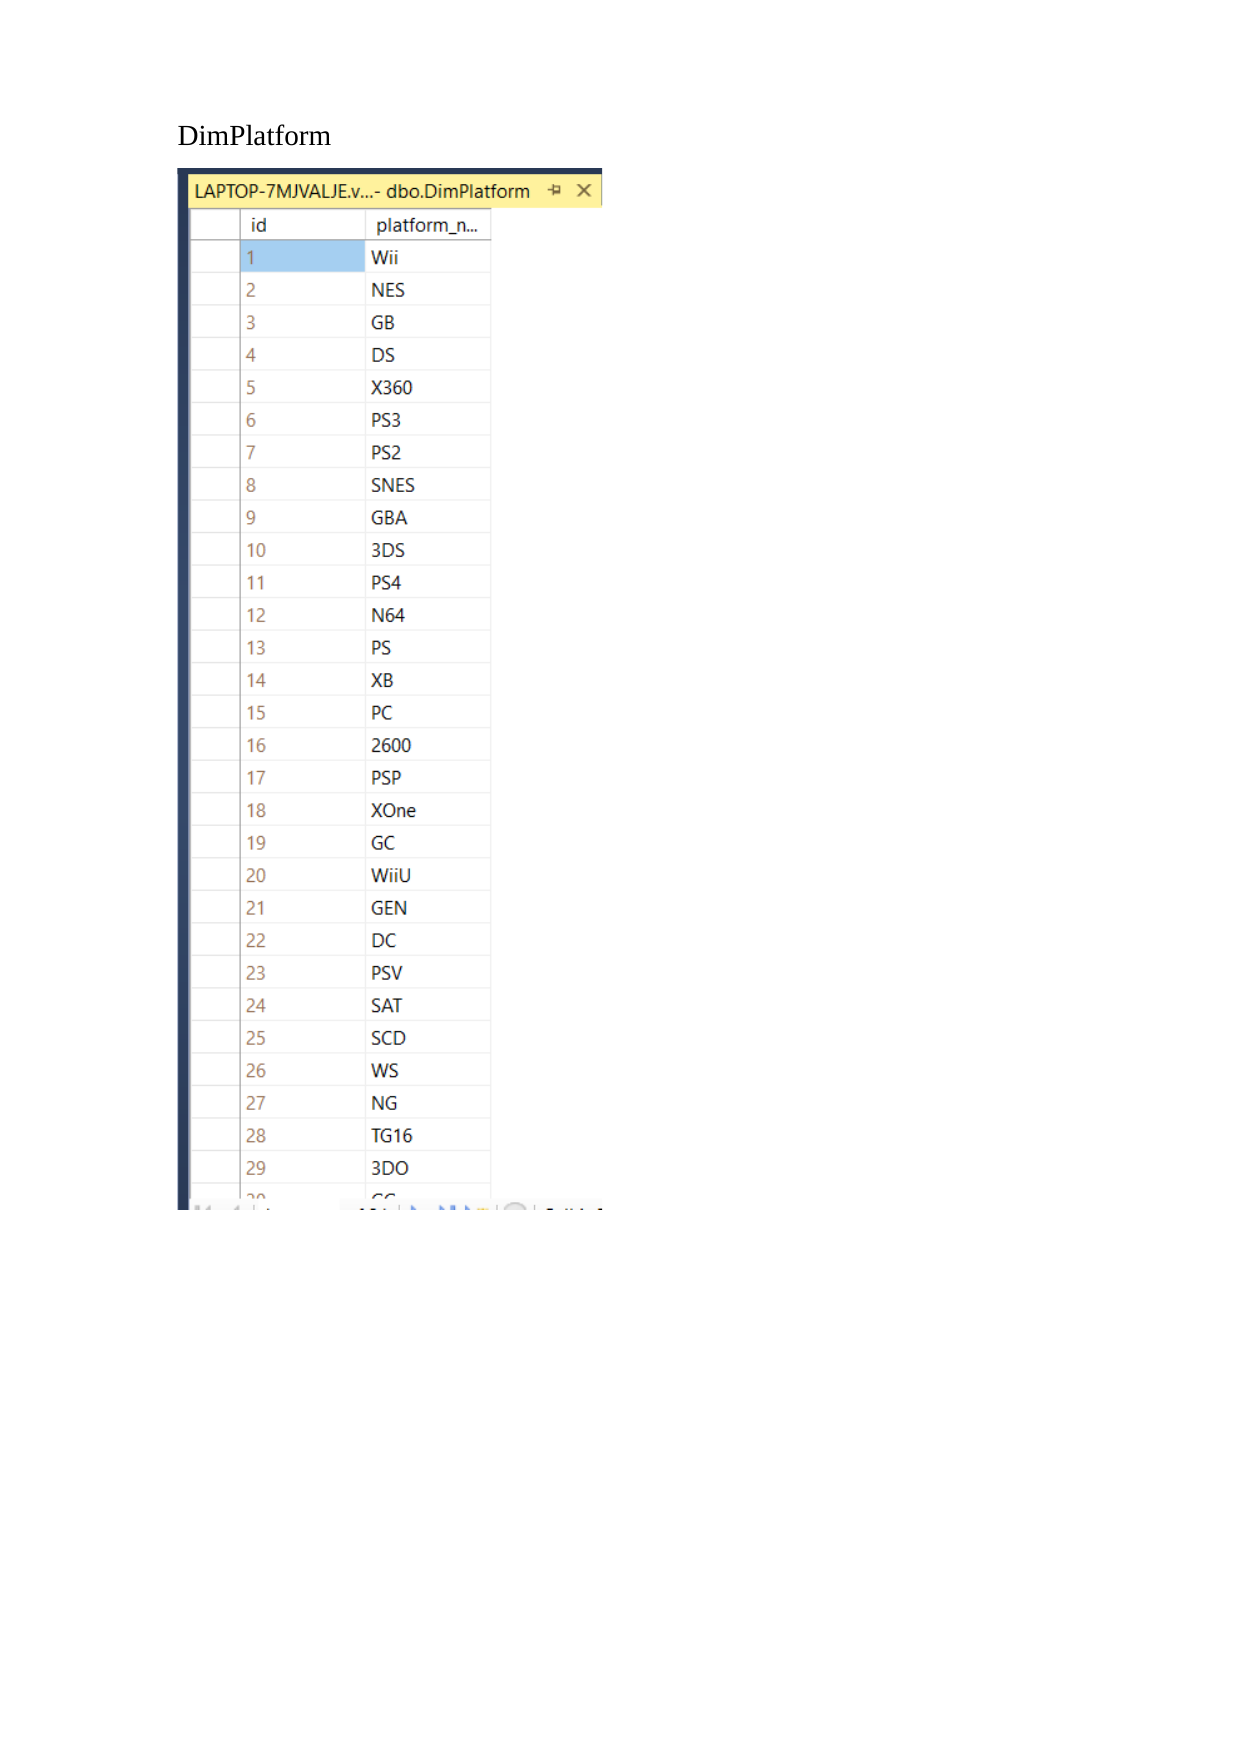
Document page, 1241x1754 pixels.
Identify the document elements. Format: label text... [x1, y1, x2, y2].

text DimPlatform [177, 118, 1122, 152]
picture [177, 168, 603, 1210]
